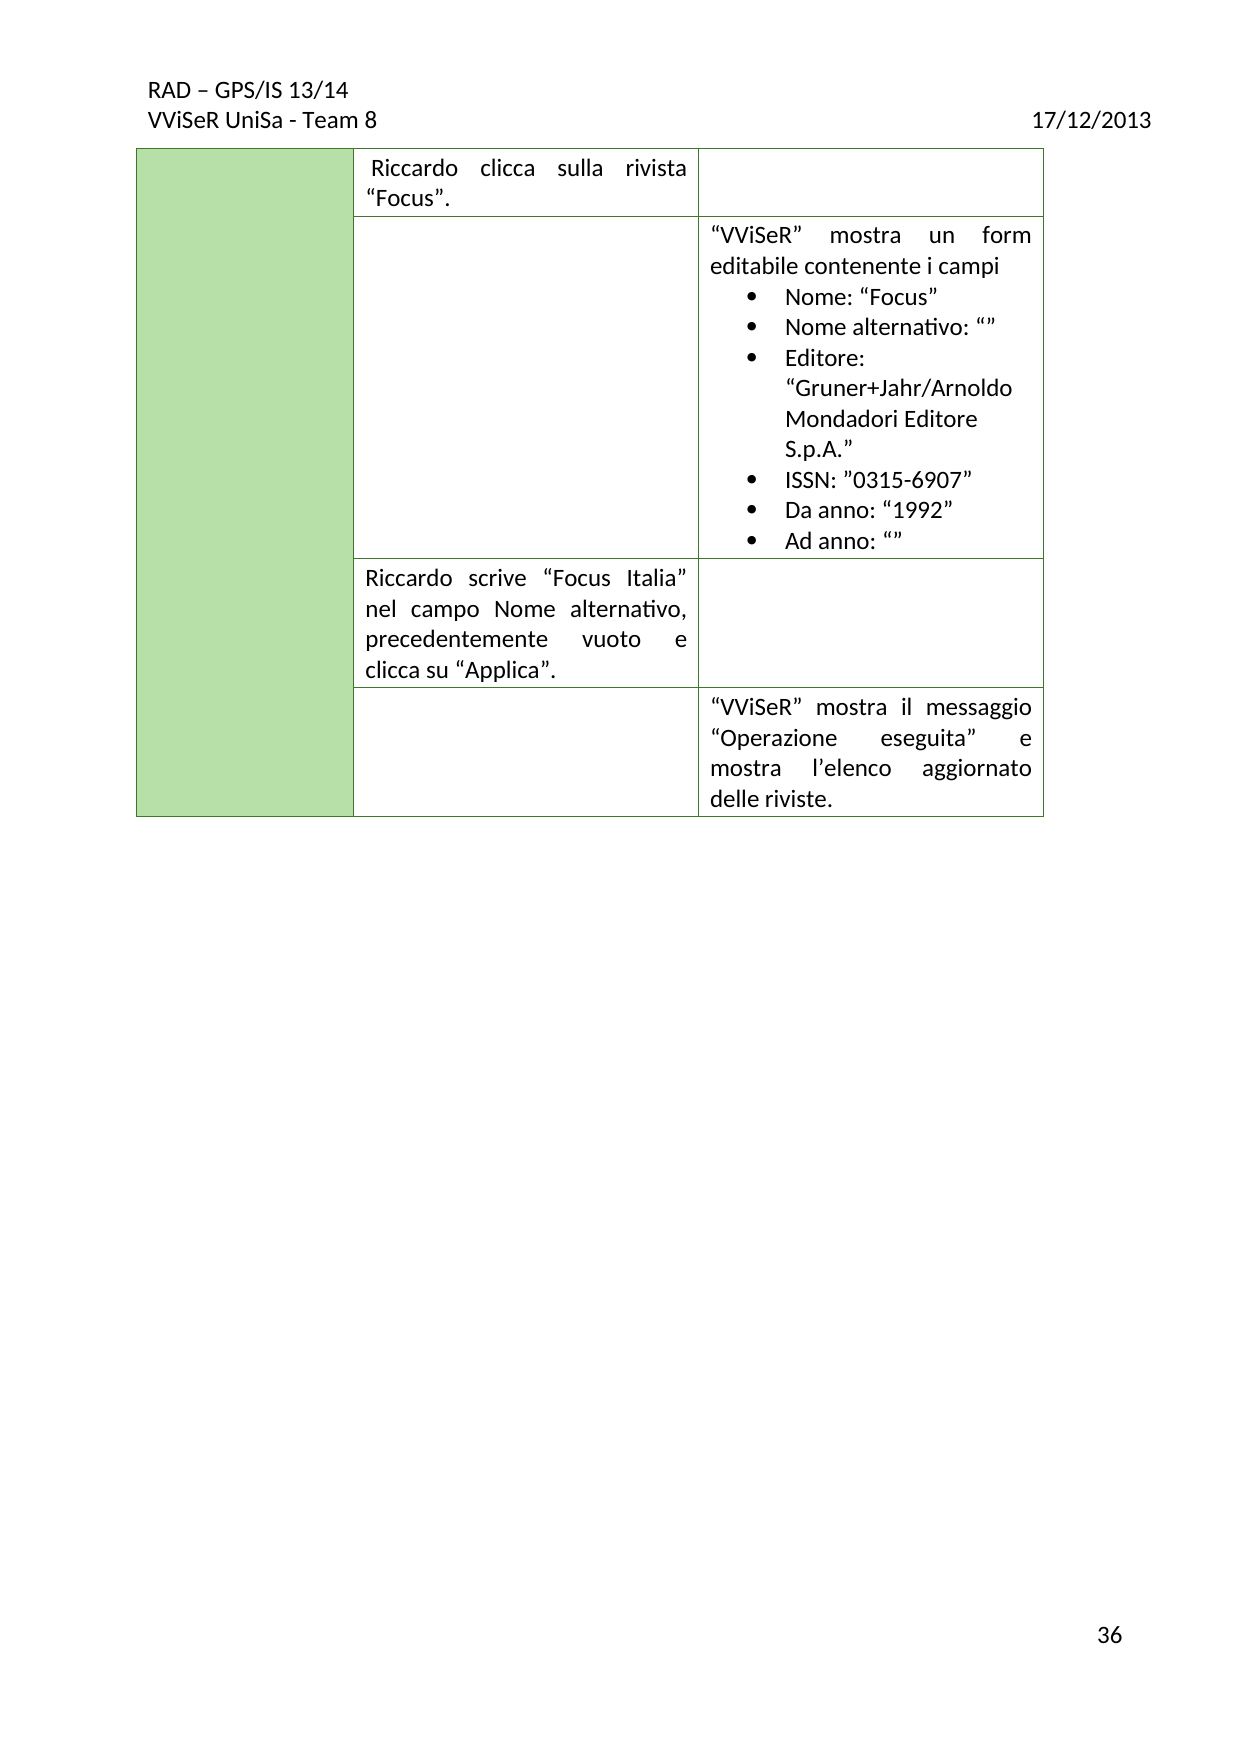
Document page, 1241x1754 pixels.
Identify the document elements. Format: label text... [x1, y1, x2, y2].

table_cell “VViSeR” mostra il messaggio “Operazione eseguita” e mostra l’elenco aggiornato delle riviste. [699, 688, 1043, 816]
table_cell [699, 559, 1043, 687]
table_cell Riccardo scrive “Focus Italia” nel campo Nome alternativo, precedentemente vuoto e clicca su “Applica”. [354, 559, 698, 687]
table_cell “VViSeR” mostra un form editabile contenente i campi Nome: “Focus” Nome alternativo: “” Editore: “Gruner+Jahr/Arnoldo Mondadori Editore S.p.A.” ISSN: ”0315-6907” Da anno: “1992” Ad anno: “” [699, 217, 1043, 558]
table_cell [699, 149, 1043, 216]
table_cell Riccardo clicca sulla rivista “Focus”. [354, 149, 698, 216]
table_cell [354, 688, 698, 816]
table_cell [354, 217, 698, 558]
